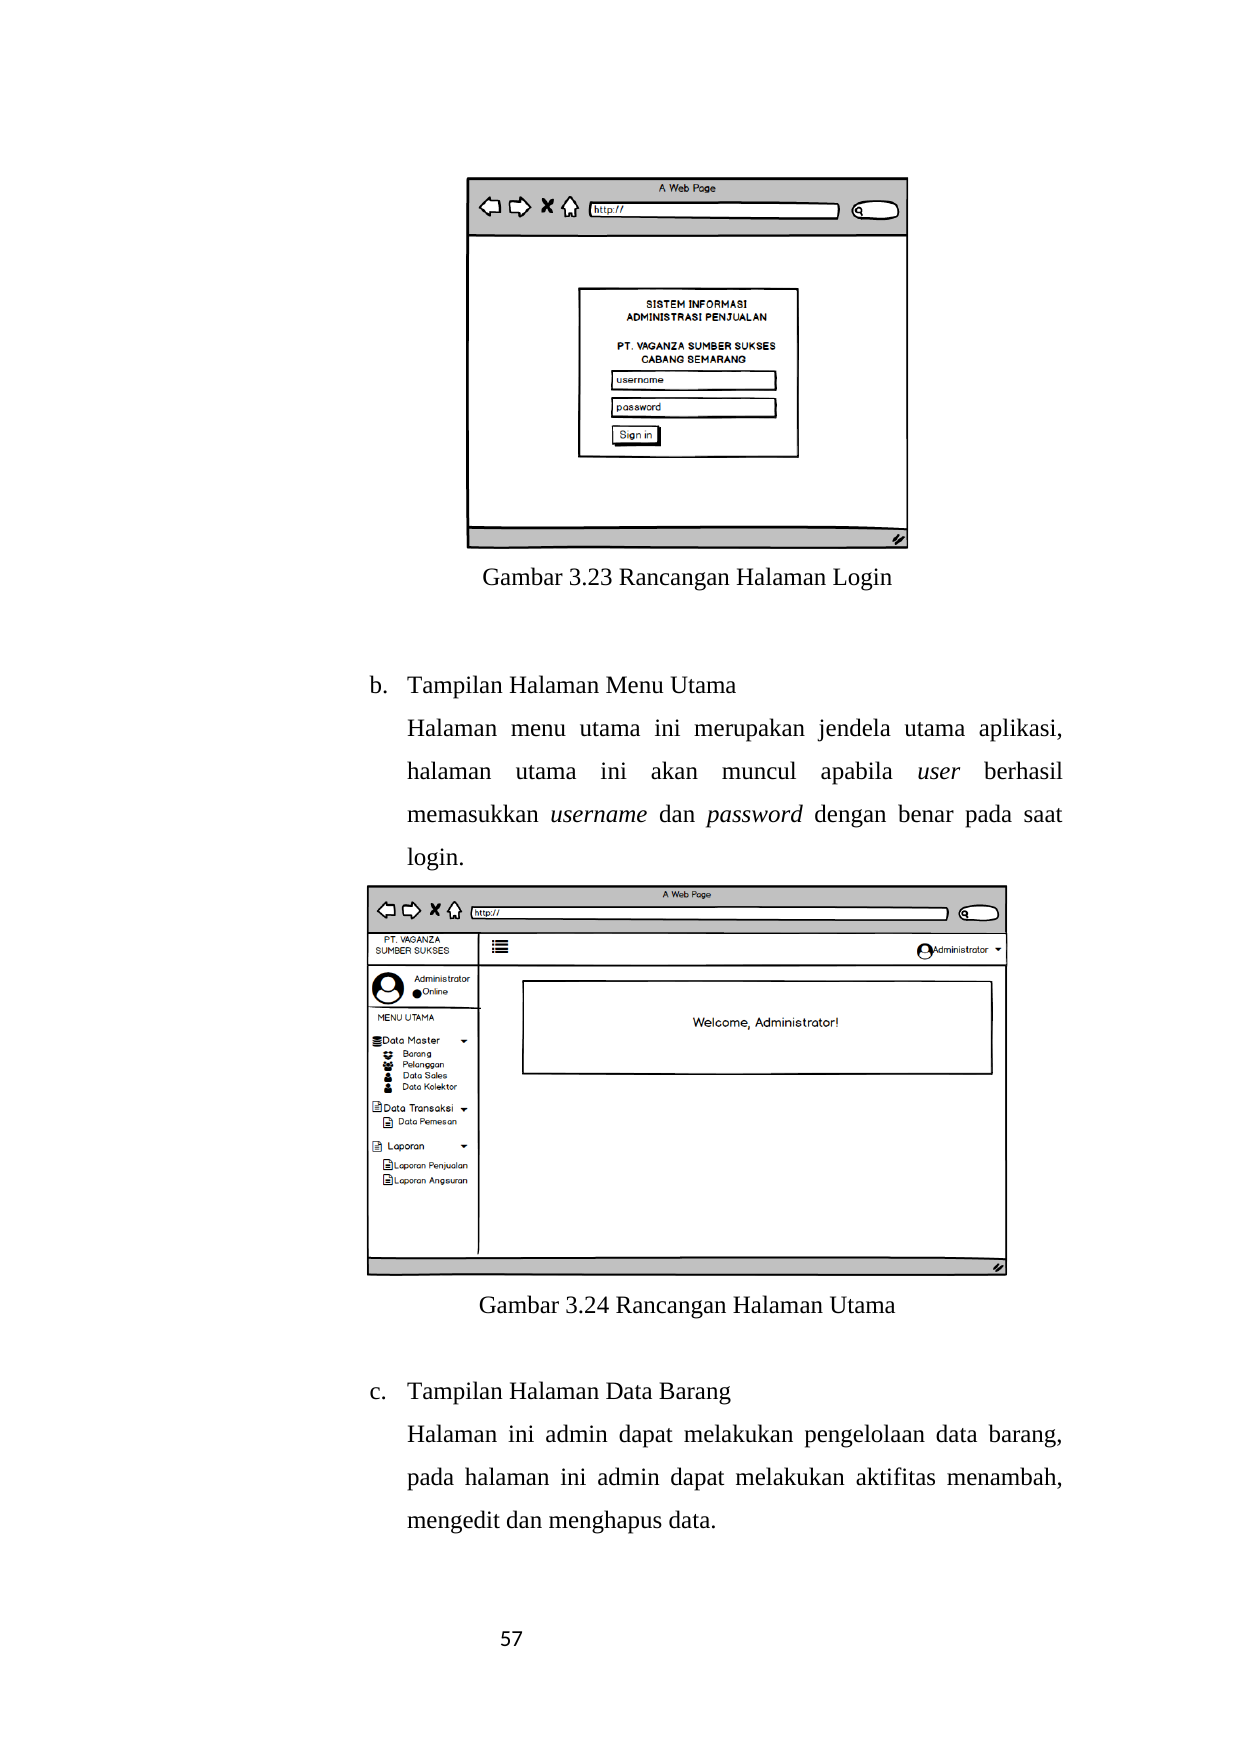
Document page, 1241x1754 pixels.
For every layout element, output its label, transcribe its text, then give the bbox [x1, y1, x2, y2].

list Halaman ini admin dapat melakukan pengelolaan data barang, pada halaman ini admin dapat melakukan aktifitas menambah, mengedit dan menghapus data. [407, 1419, 1063, 1534]
picture [366, 885, 1008, 1276]
list Gambar 3.24 Rancangan Halaman Utama [311, 1290, 1063, 1319]
text Gambar 3.23 Rancangan Halaman Login [236, 562, 1063, 591]
list Tampilan Halaman Menu Utama [369, 670, 1063, 699]
list Halaman menu utama ini merupakan jendela utama aplikasi, halaman utama ini akan muncul apabila user berhasil memasukkan username dan password dengan benar pada saat login. [407, 713, 1063, 871]
list Tampilan Halaman Data Barang [369, 1376, 1063, 1405]
picture [466, 177, 909, 549]
